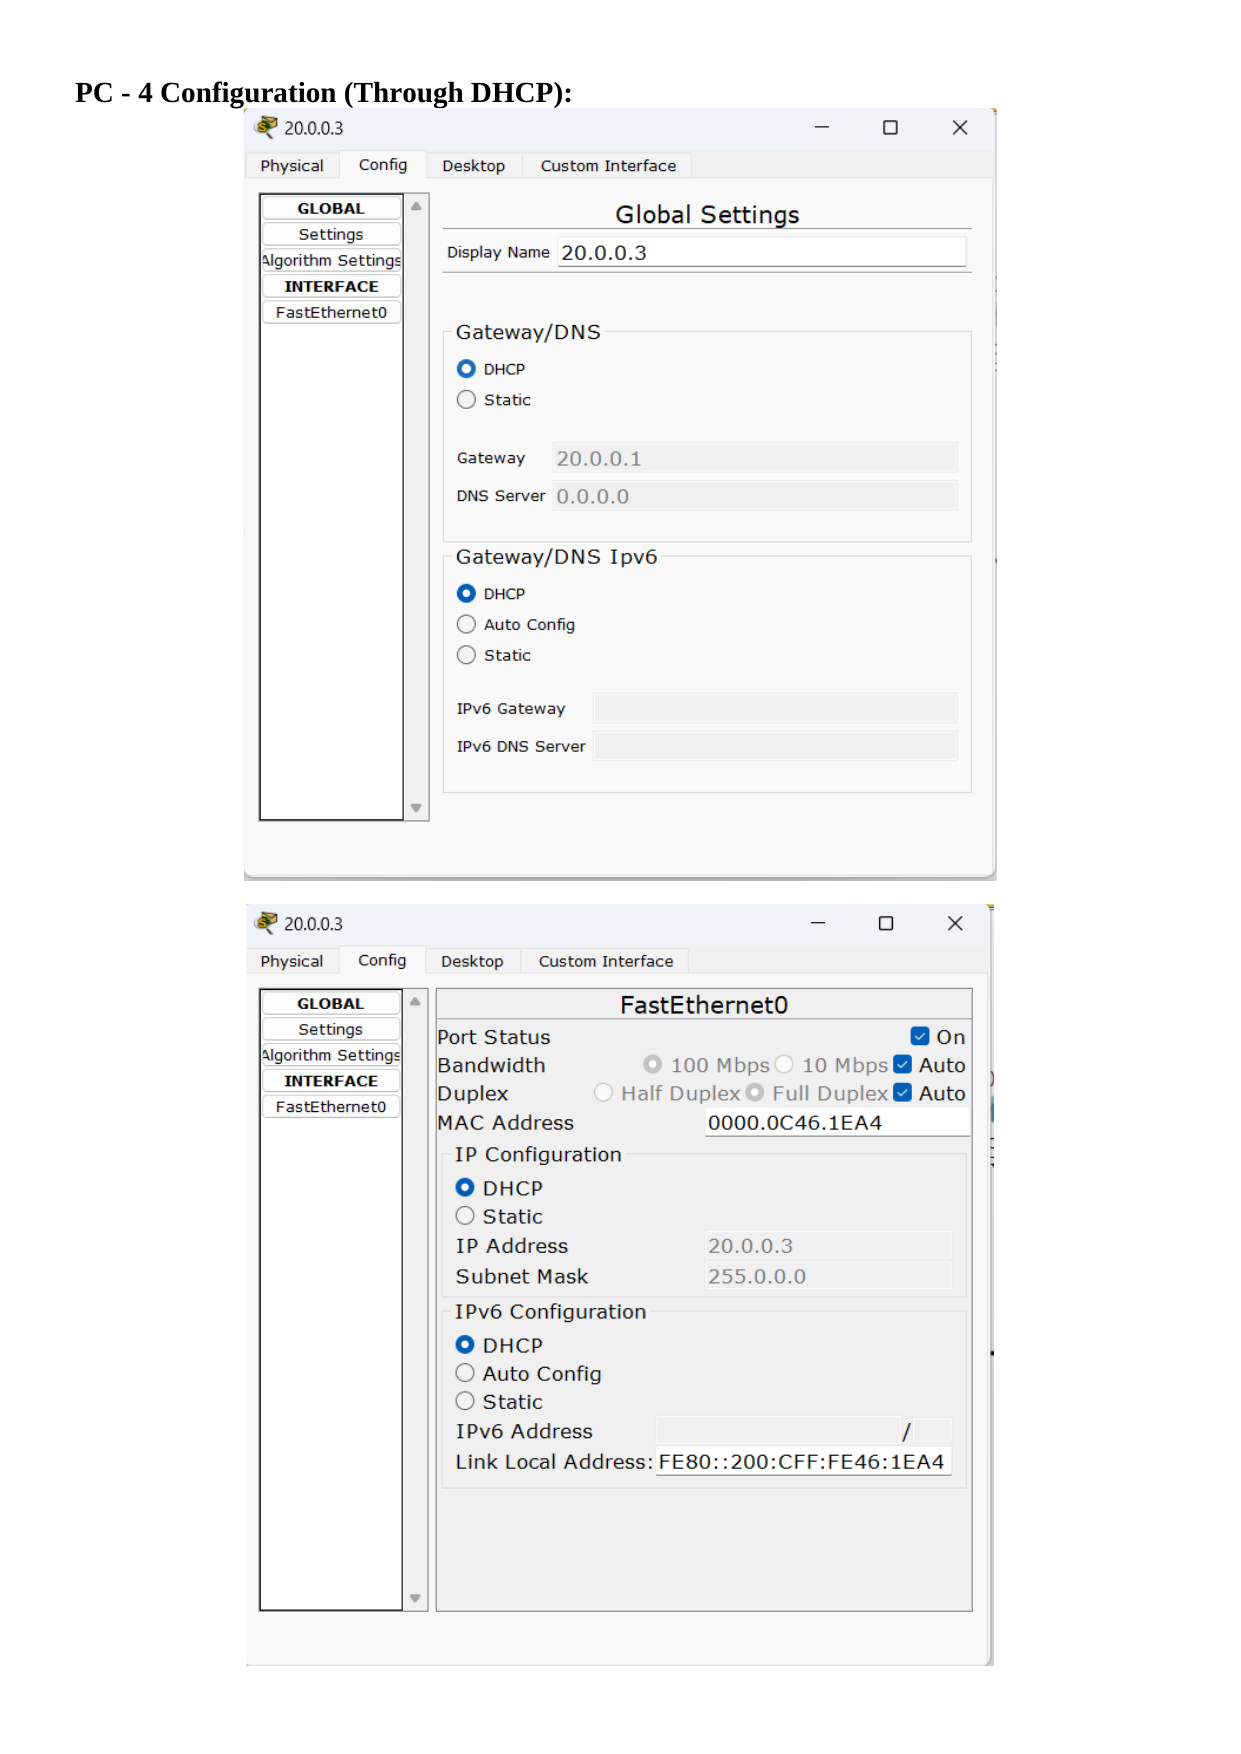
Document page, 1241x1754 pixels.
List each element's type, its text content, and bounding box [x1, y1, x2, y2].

text PC - 4 Configuration (Through DHCP): [75, 75, 1165, 108]
picture [243, 108, 997, 881]
picture [246, 904, 994, 1666]
